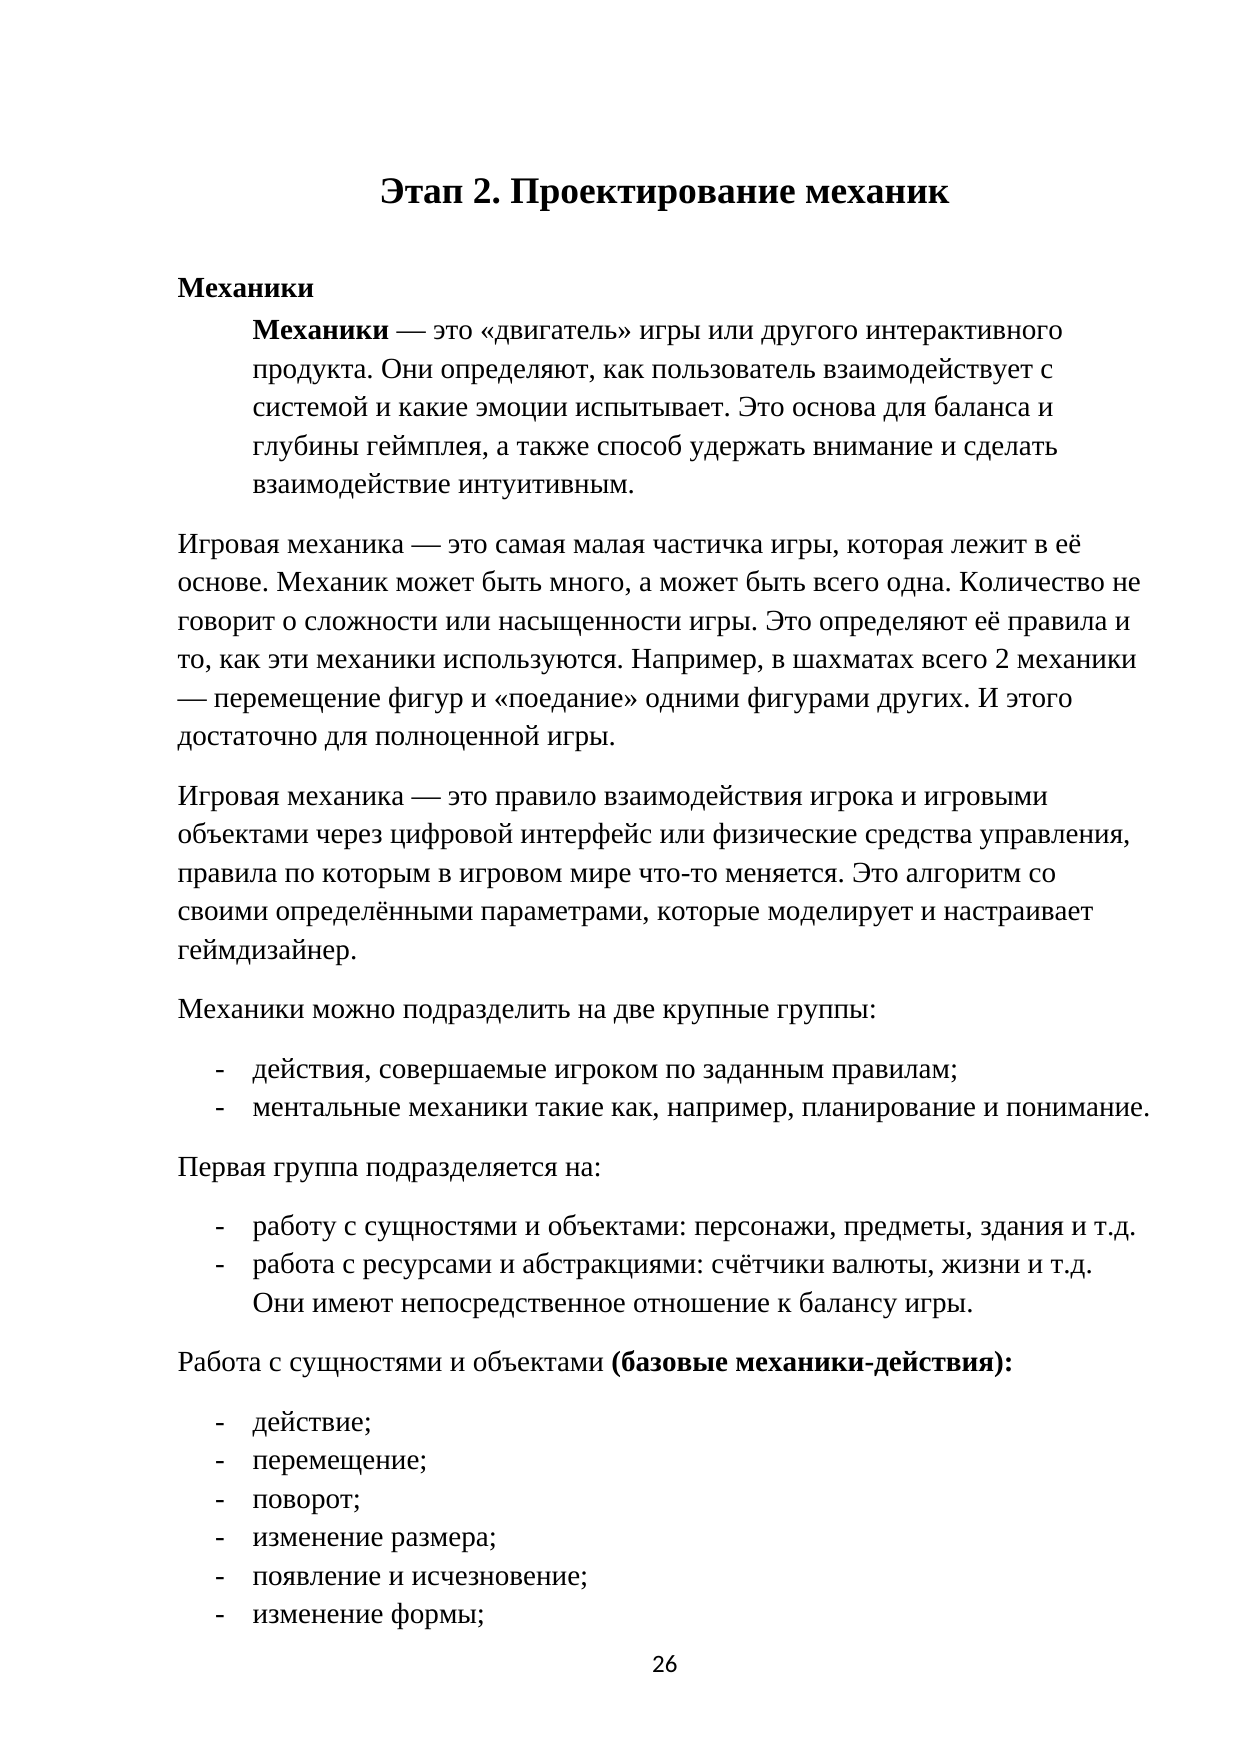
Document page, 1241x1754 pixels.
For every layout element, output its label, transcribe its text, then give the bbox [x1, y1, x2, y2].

list ментальные механики такие как, например, планирование и понимание. [215, 1089, 1152, 1123]
list действие; [215, 1404, 1152, 1437]
list работа с ресурсами и абстракциями: счётчики валюты, жизни и т.д. Они имеют непосредственное отношение к балансу игры. [215, 1247, 1152, 1319]
text Работа с сущностями и объектами (базовые механики-действия): [177, 1344, 1152, 1378]
text Механики — это «двигатель» игры или другого интерактивного продукта. Они определяют, как пользователь взаимодействует с системой и какие эмоции испытывает. Это основа для баланса и глубины геймплея, а также способ удержать внимание и сделать взаимодействие интуитивным. [252, 312, 1152, 500]
list работу с сущностями и объектами: персонажи, предметы, здания и т.д. [215, 1208, 1152, 1242]
subtitle Этап 2. Проектирование механик [177, 168, 1152, 211]
list изменение формы; [215, 1597, 1152, 1630]
list поворот; [215, 1481, 1152, 1514]
list действия, совершаемые игроком по заданным правилам; [215, 1051, 1152, 1084]
text Механики можно подразделить на две крупные группы: [177, 991, 1152, 1025]
list появление и исчезновение; [215, 1558, 1152, 1592]
list изменение размера; [215, 1519, 1152, 1553]
text Игровая механика — это правило взаимодействия игрока и игровыми объектами через цифровой интерфейс или физические средства управления, правила по которым в игровом мире что-то меняется. Это алгоритм со своими определёнными параметрами, которые моделирует и настраивает геймдизайнер. [177, 778, 1152, 966]
text Первая группа подразделяется на: [177, 1149, 1152, 1182]
text Игровая механика — это самая малая частичка игры, которая лежит в её основе. Механик может быть много, а может быть всего одна. Количество не говорит о сложности или насыщенности игры. Это определяют её правила и то, как эти механики используются. Например, в шахматах всего 2 механики — перемещение фигур и «поедание» одними фигурами других. И этого достаточно для полноценной игры. [177, 526, 1152, 752]
subtitle Механики [177, 270, 1152, 304]
list перемещение; [215, 1442, 1152, 1476]
